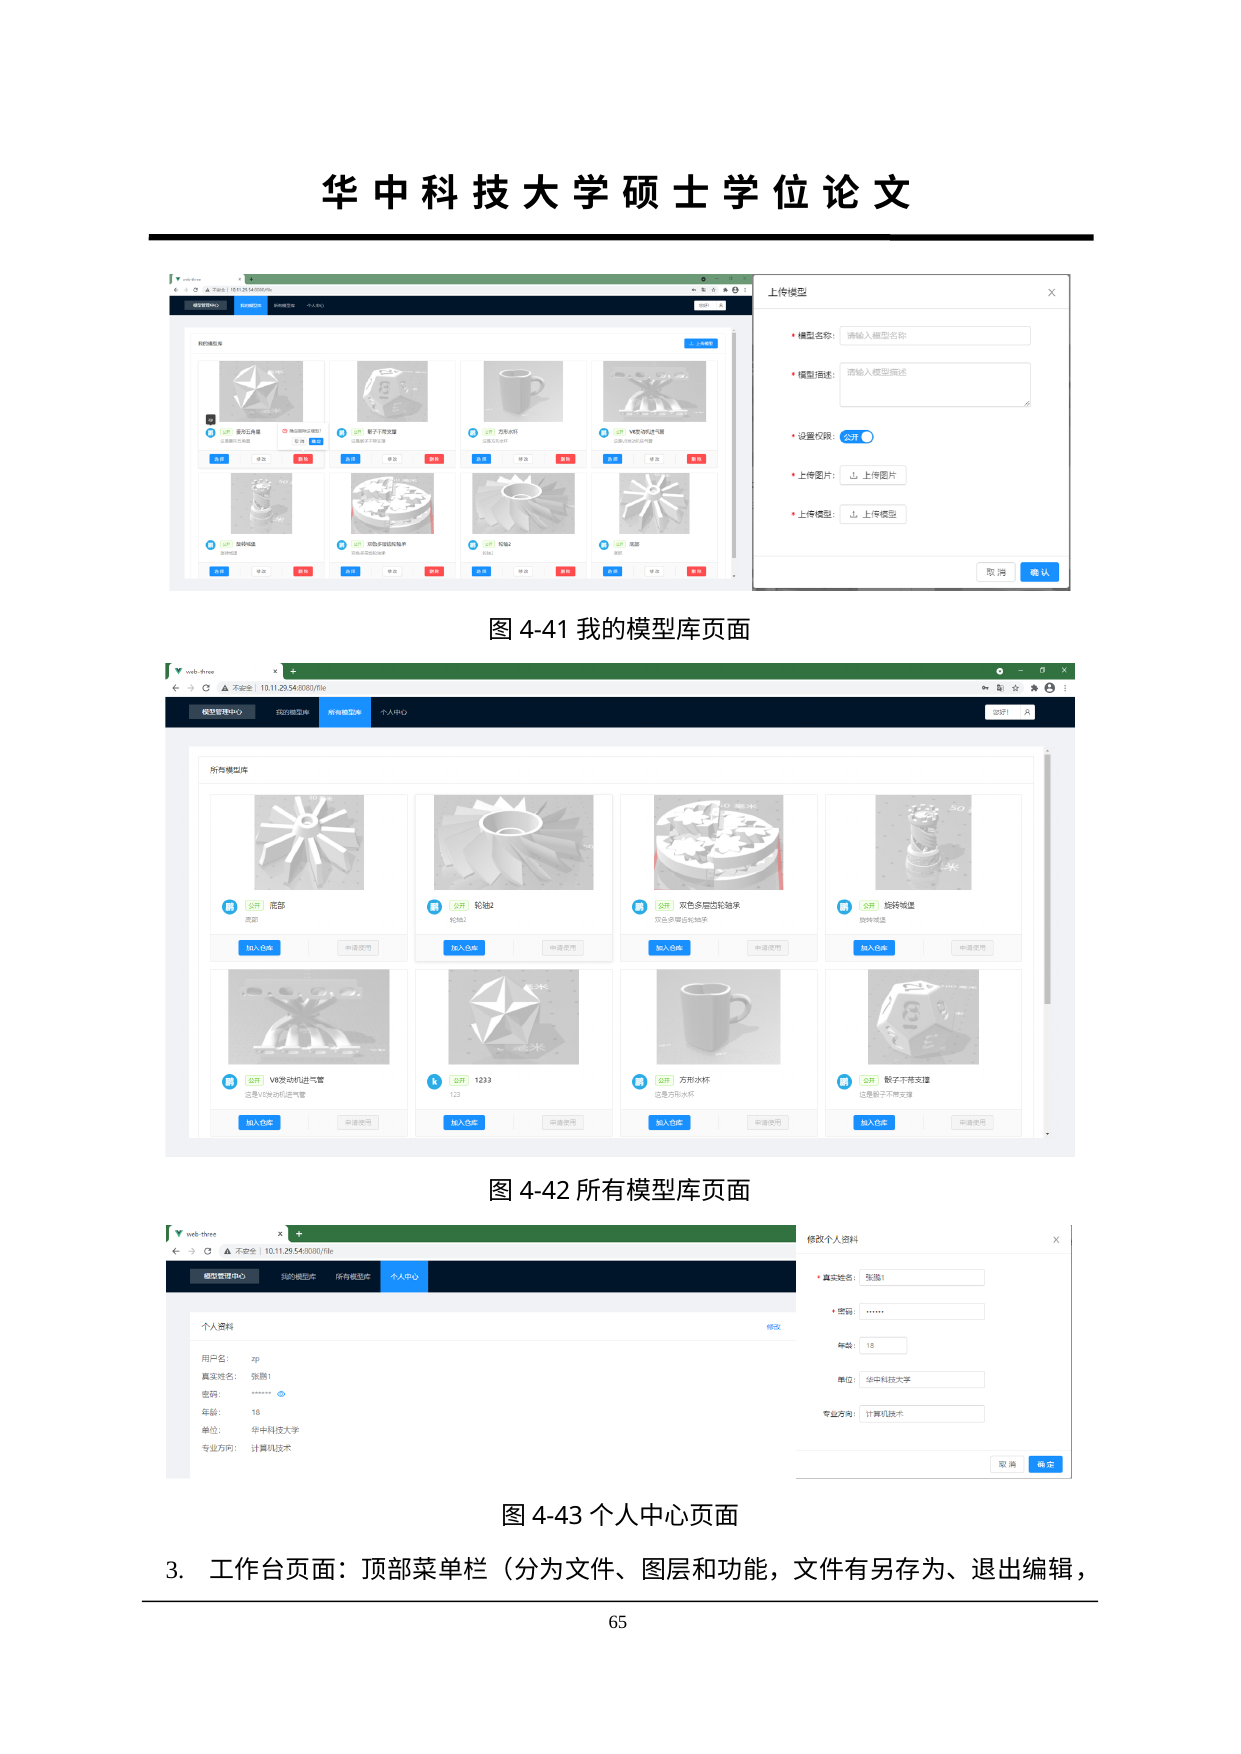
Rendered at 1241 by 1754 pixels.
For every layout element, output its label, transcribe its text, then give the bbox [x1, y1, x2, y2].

picture [165, 265, 1075, 596]
picture [165, 1225, 1075, 1482]
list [165, 1550, 1075, 1586]
picture [165, 663, 1075, 1157]
